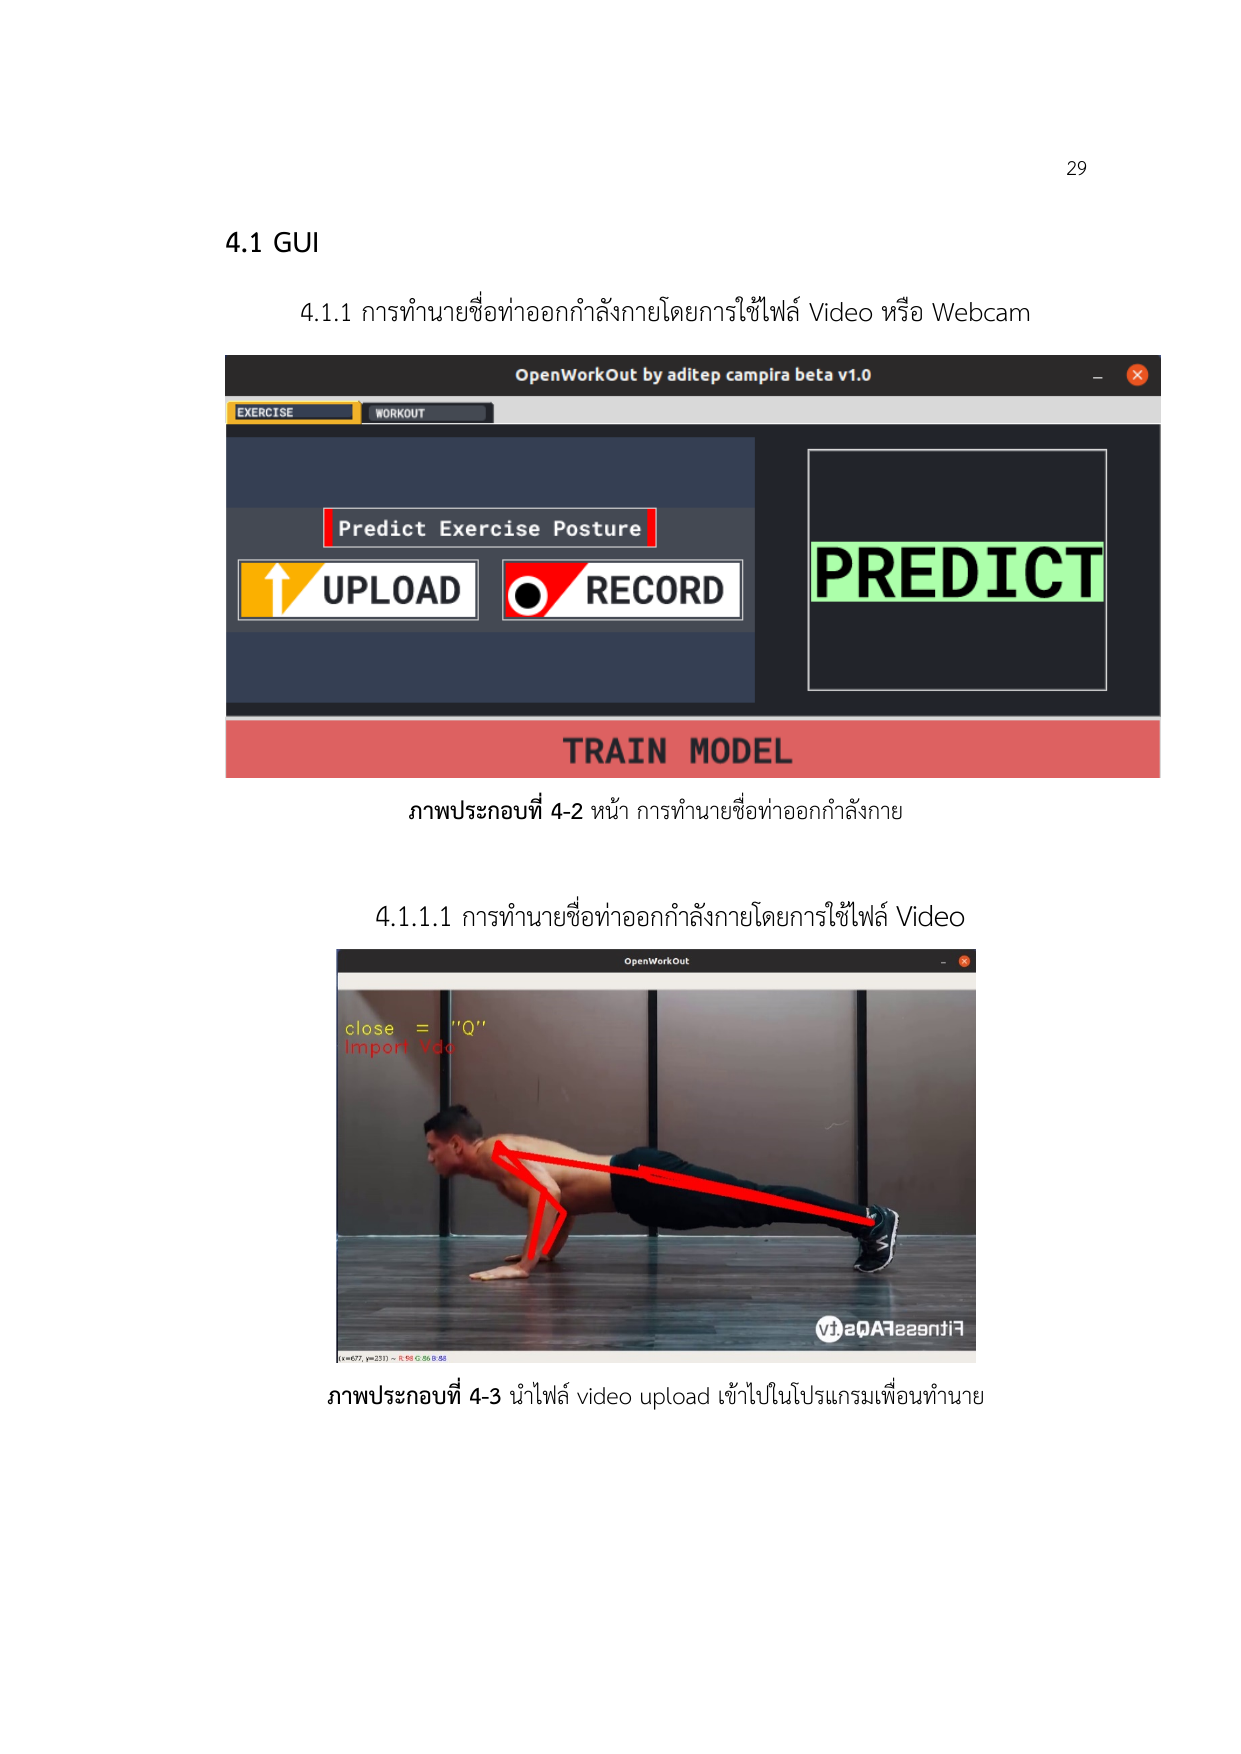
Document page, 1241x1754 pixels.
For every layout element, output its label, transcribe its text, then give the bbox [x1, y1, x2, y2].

picture [225, 355, 1161, 778]
subtitle 4.1.1 การทำนายชื่อท่าออกกำลังกายโดยการใช้ไฟล์ Video หรือ Webcam [225, 288, 1087, 330]
subtitle 4.1 GUI [225, 216, 1087, 263]
picture [336, 949, 976, 1363]
text ภาพประกอบที่ 4-2 หน้า การทำนายชื่อท่าออกกำลังกาย [225, 790, 1087, 827]
text ภาพประกอบที่ 4-3 นำไฟล์ video upload เข้าไปในโปรแกรมเพื่อนทำนาย [225, 1375, 1087, 1412]
subtitle 4.1.1.1 การทำนายชื่อท่าออกกำลังกายโดยการใช้ไฟล์ Video [375, 890, 1087, 937]
